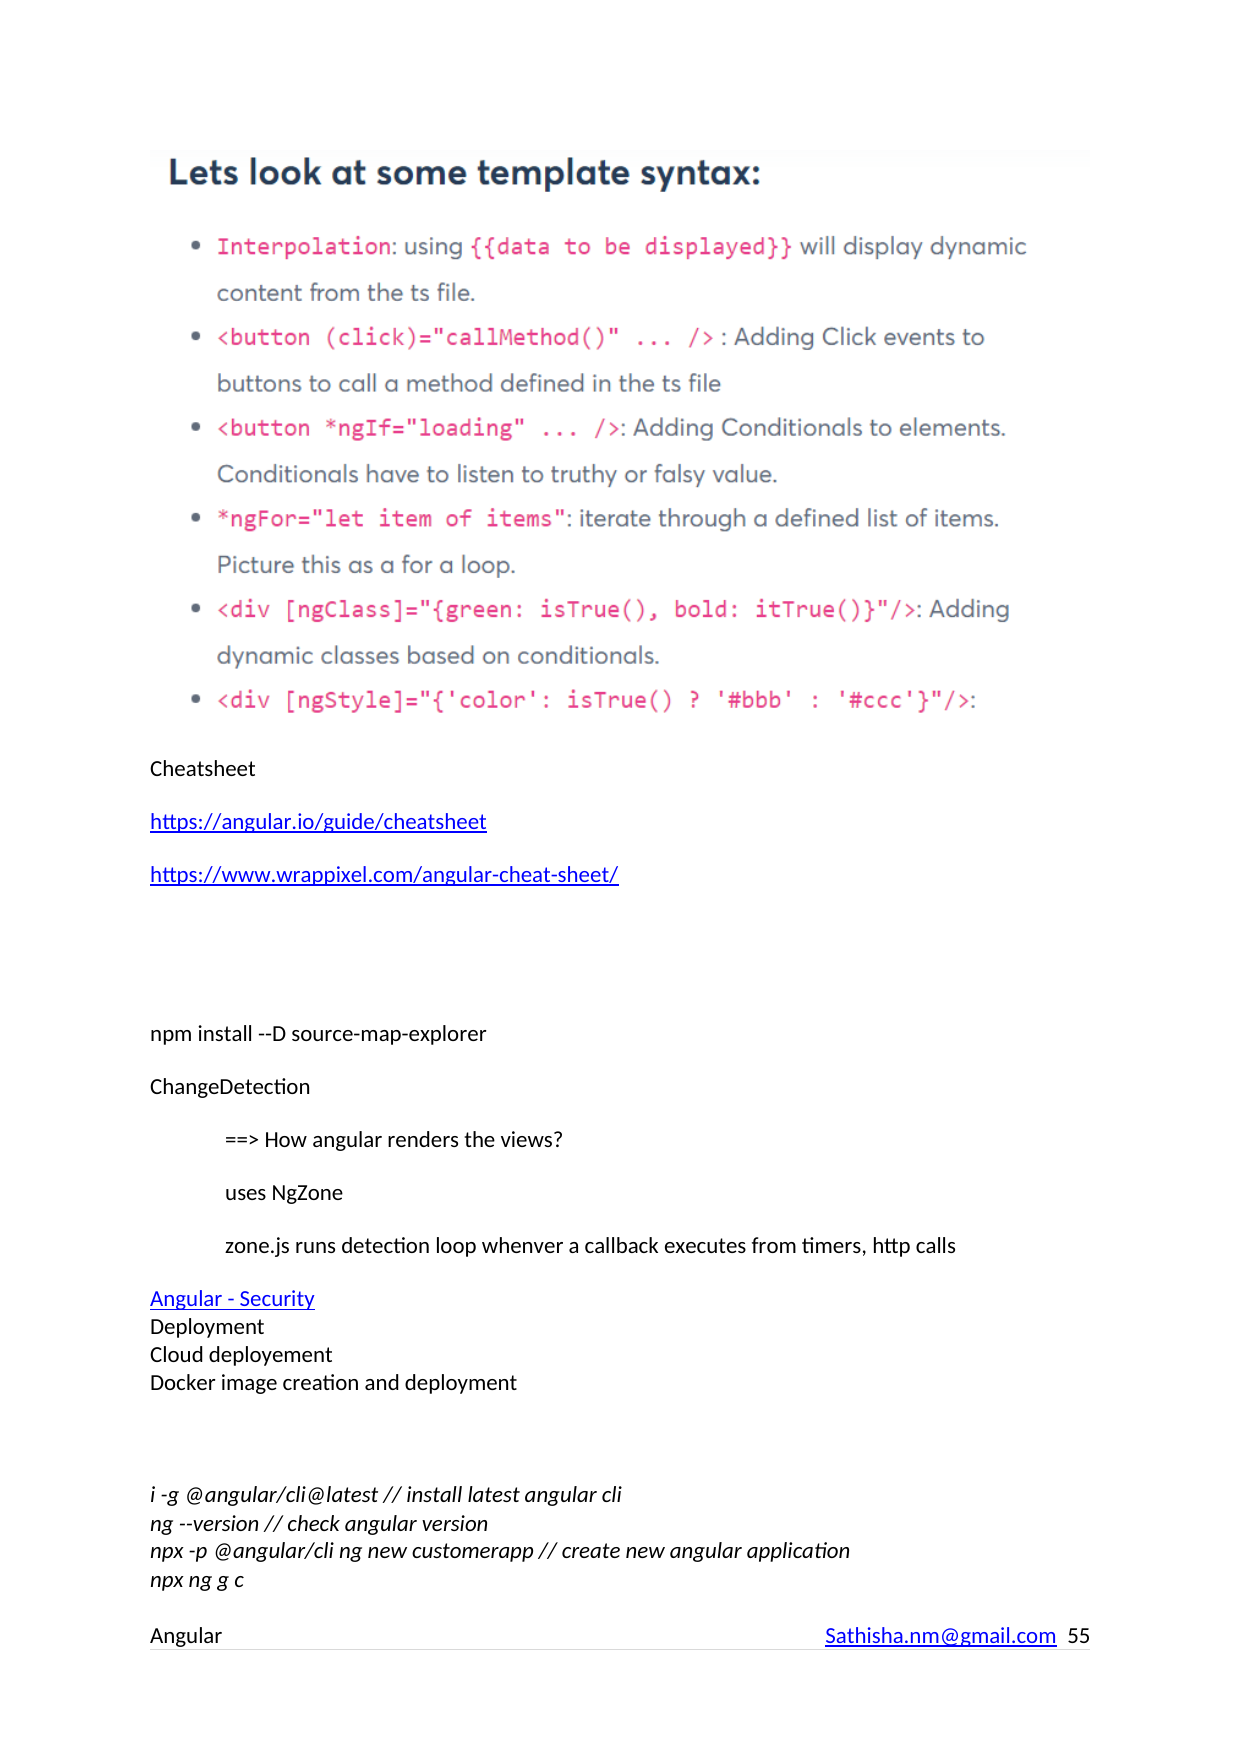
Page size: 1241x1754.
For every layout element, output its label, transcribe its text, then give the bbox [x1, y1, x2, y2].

text Cheatsheet [150, 754, 1090, 782]
text npm install --D source-map-explorer [150, 1019, 1090, 1047]
text uses NgZone [150, 1178, 1090, 1206]
picture [150, 150, 1091, 730]
text ChangeDetection [150, 1072, 1090, 1100]
text i -g @angular/cli@latest // install latest angular cli [150, 1481, 1090, 1509]
text ==> How angular renders the views? [150, 1125, 1090, 1153]
text zone.js runs detection loop whenver a callback executes from timers, http calls [150, 1231, 1090, 1259]
text ng --version // check angular version [150, 1509, 1090, 1537]
text https://www.wrappixel.com/angular-cheat-sheet/ [150, 860, 1090, 888]
text https://angular.io/guide/cheatsheet [150, 807, 1090, 835]
text Deployment [150, 1312, 1090, 1341]
text Angular - Security [150, 1284, 1090, 1312]
text npx ng g c [150, 1565, 1090, 1593]
text Cloud deployement [150, 1341, 1090, 1368]
text npx -p @angular/cli ng new customerapp // create new angular application [150, 1537, 1090, 1565]
text Docker image creation and deployment [150, 1368, 1090, 1397]
